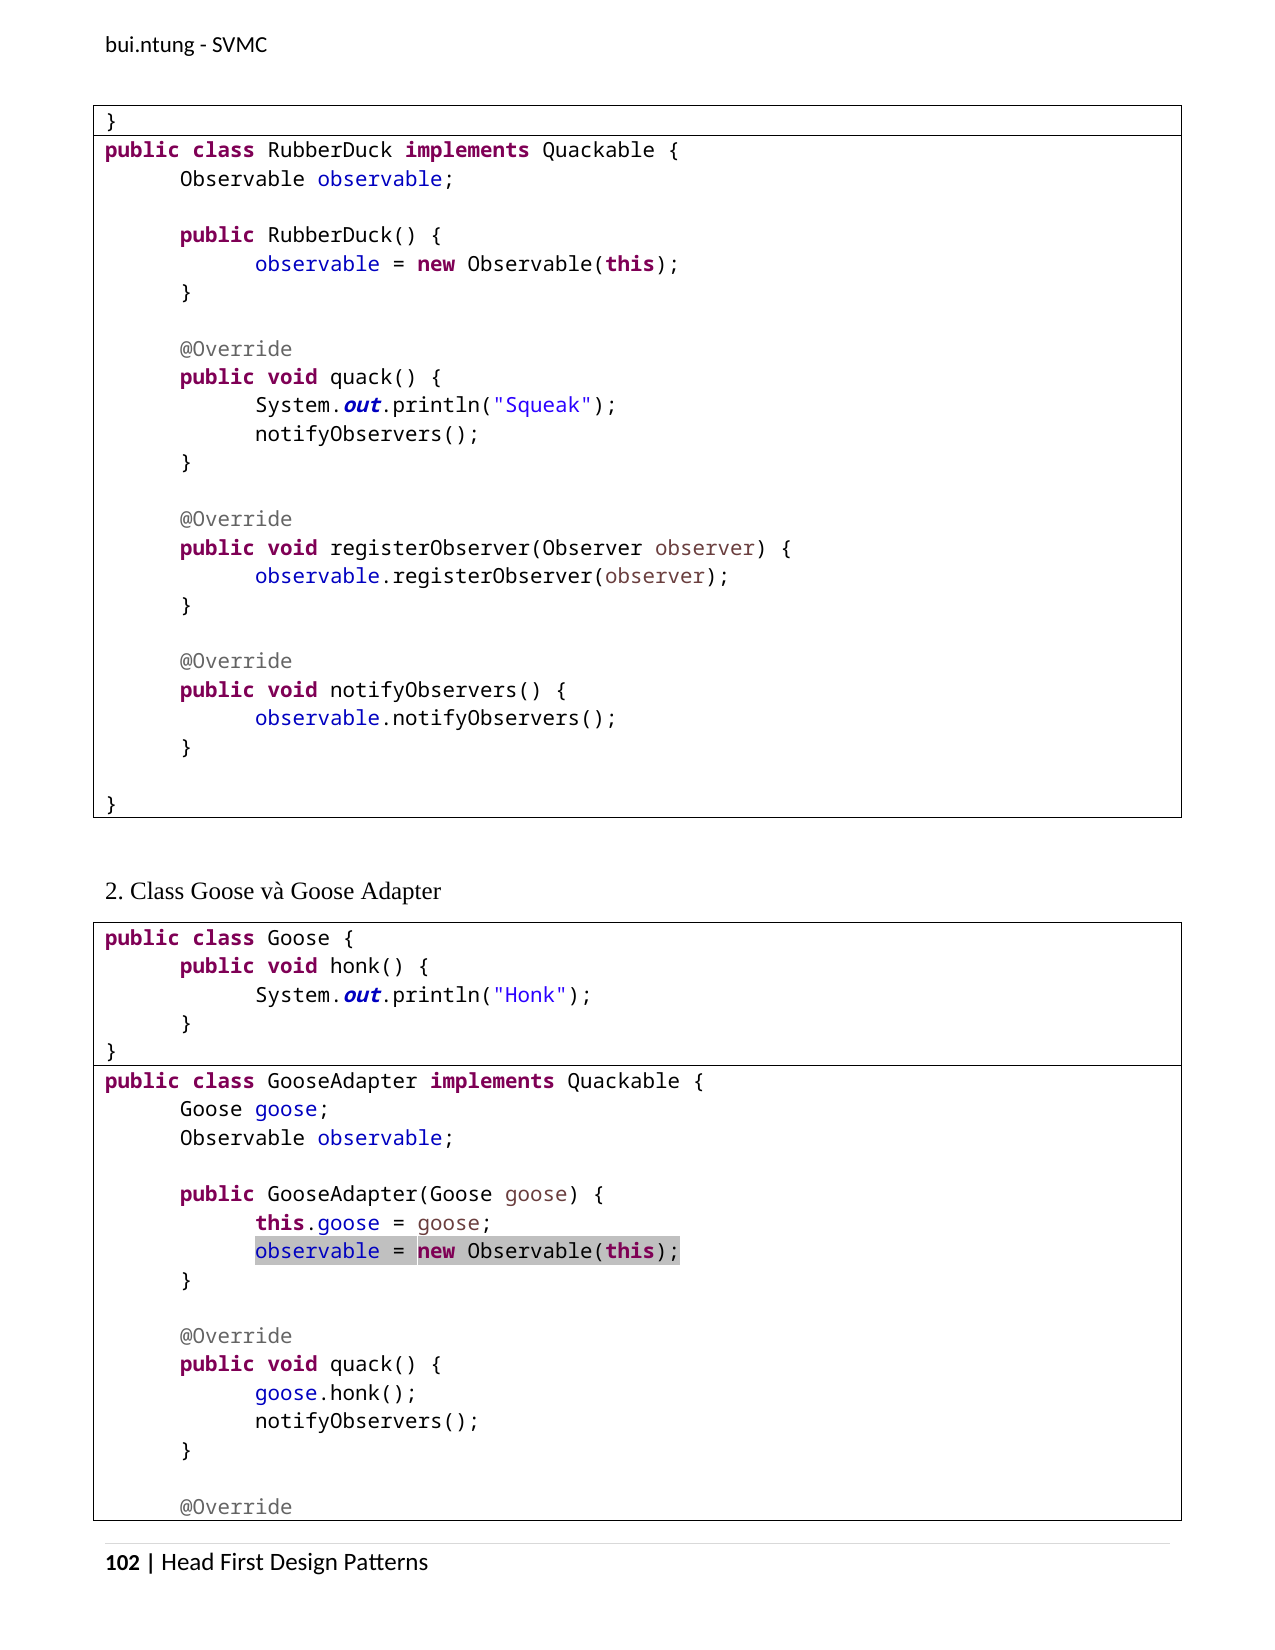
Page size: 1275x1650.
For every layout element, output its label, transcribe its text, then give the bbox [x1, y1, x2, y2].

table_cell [94, 1066, 1181, 1520]
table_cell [94, 106, 1181, 134]
text 2. Class Goose và Goose Adapter [105, 876, 1170, 905]
table_header public class Goose { public void honk() { System.out.println("Honk"); } } [94, 923, 1181, 1065]
table_cell public class RubberDuck implements Quackable { Observable observable; public RubberDuck() { observable = new Observable(this); } @Override public void quack() { System.out.println("Squeak"); notifyObservers(); } @Override public void registerObserver(Observer observer) { observable.registerObserver(observer); } @Override public void notifyObservers() { observable.notifyObservers(); } } [94, 136, 1181, 817]
